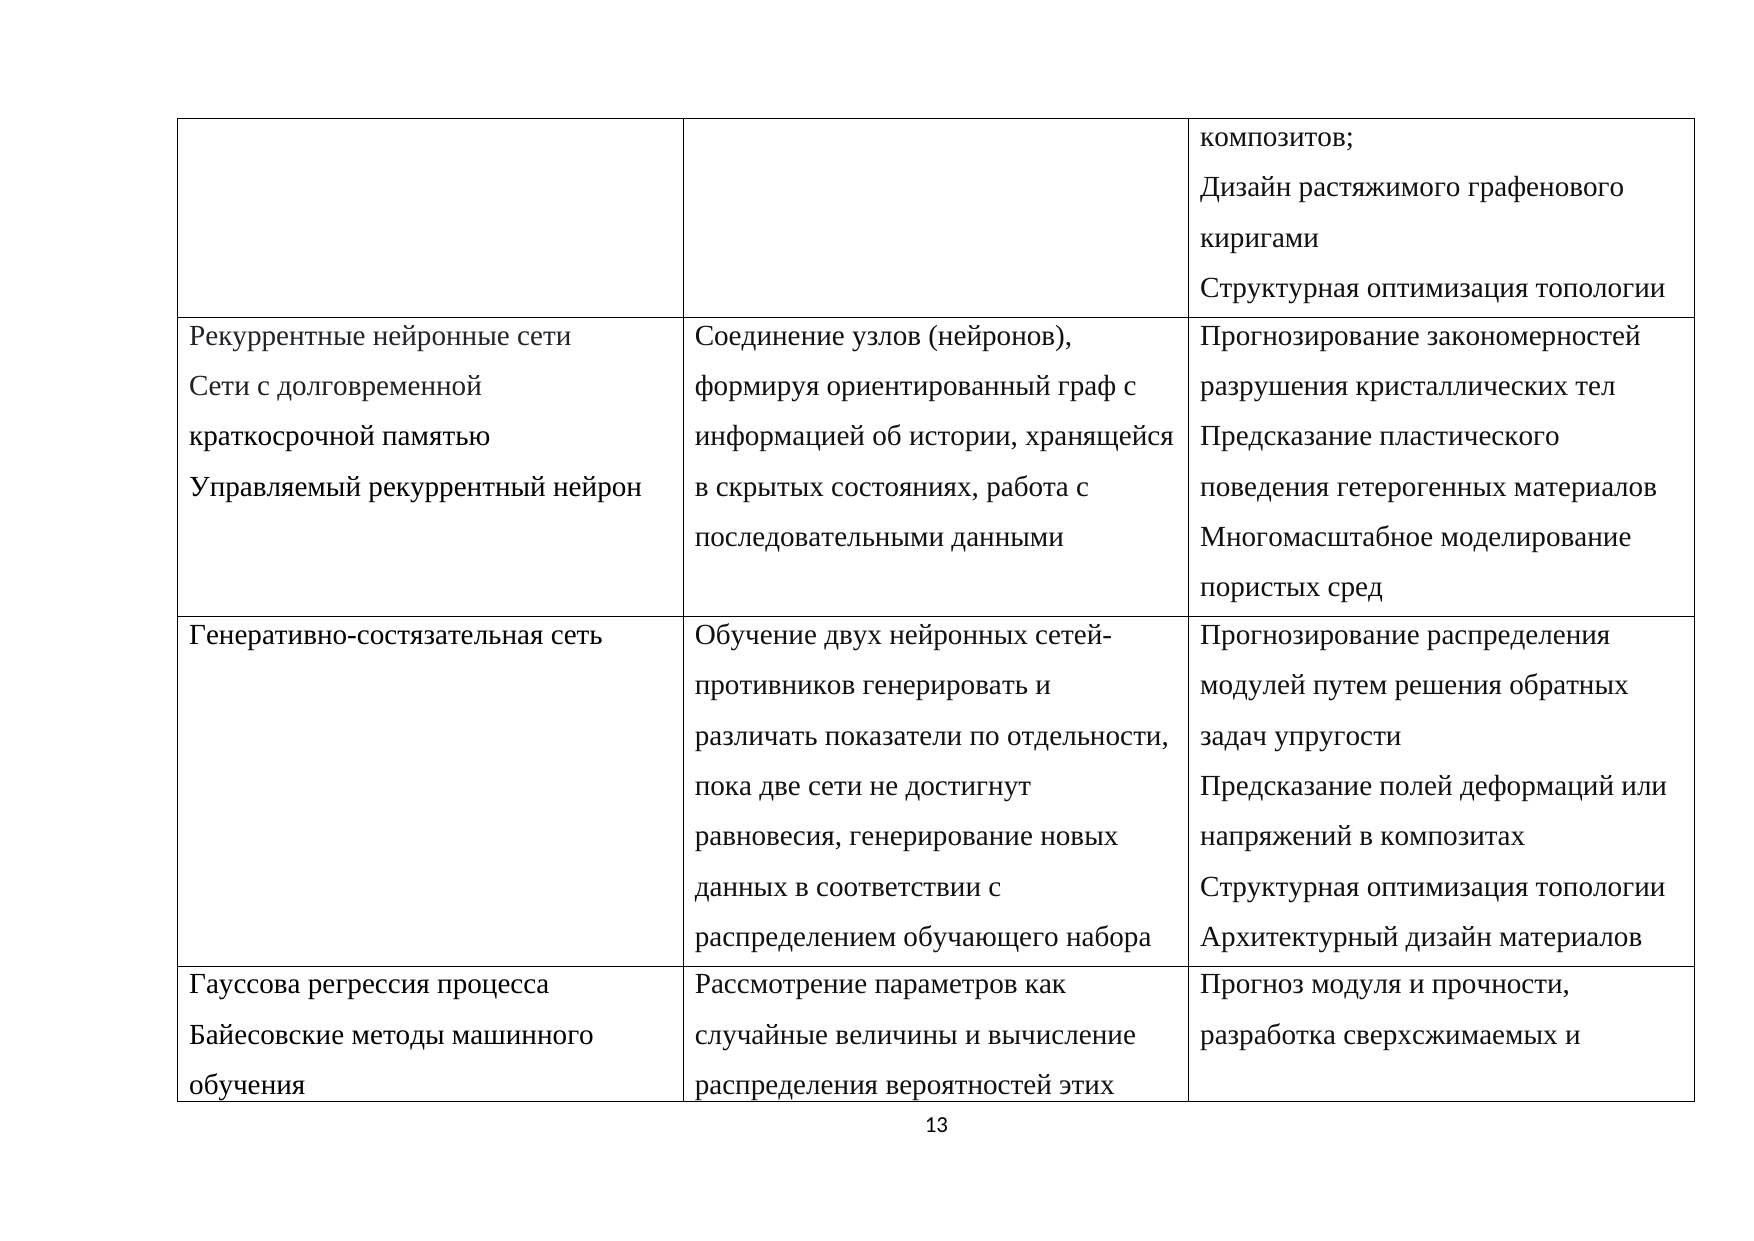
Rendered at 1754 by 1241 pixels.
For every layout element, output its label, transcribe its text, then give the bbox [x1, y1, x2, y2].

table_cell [1189, 119, 1694, 317]
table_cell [684, 967, 1188, 1101]
table_cell Генеративно-состязательная сеть [178, 617, 683, 966]
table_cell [684, 119, 1188, 317]
table_cell Обучение двух нейронных сетей-противников генерировать и различать показатели по отдельности, пока две сети не достигнут равновесия, генерирование новых данных в соответствии с распределением обучающего набора [684, 617, 1188, 966]
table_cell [1189, 967, 1694, 1101]
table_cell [178, 119, 683, 317]
table_cell Прогнозирование закономерностей разрушения кристаллических тел Предсказание пластического поведения гетерогенных материалов Многомасштабное моделирование пористых сред [1189, 318, 1694, 616]
table_cell Рекуррентные нейронные сети Сети с долговременной краткосрочной памятью Управляемый рекуррентный нейрон [178, 318, 683, 616]
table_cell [178, 967, 683, 1101]
table_cell Прогнозирование распределения модулей путем решения обратных задач упругости Предсказание полей деформаций или напряжений в композитах Структурная оптимизация топологии Архитектурный дизайн материалов [1189, 617, 1694, 966]
table_cell Соединение узлов (нейронов), формируя ориентированный граф с информацией об истории, хранящейся в скрытых состояниях, работа с последовательными данными [684, 318, 1188, 616]
